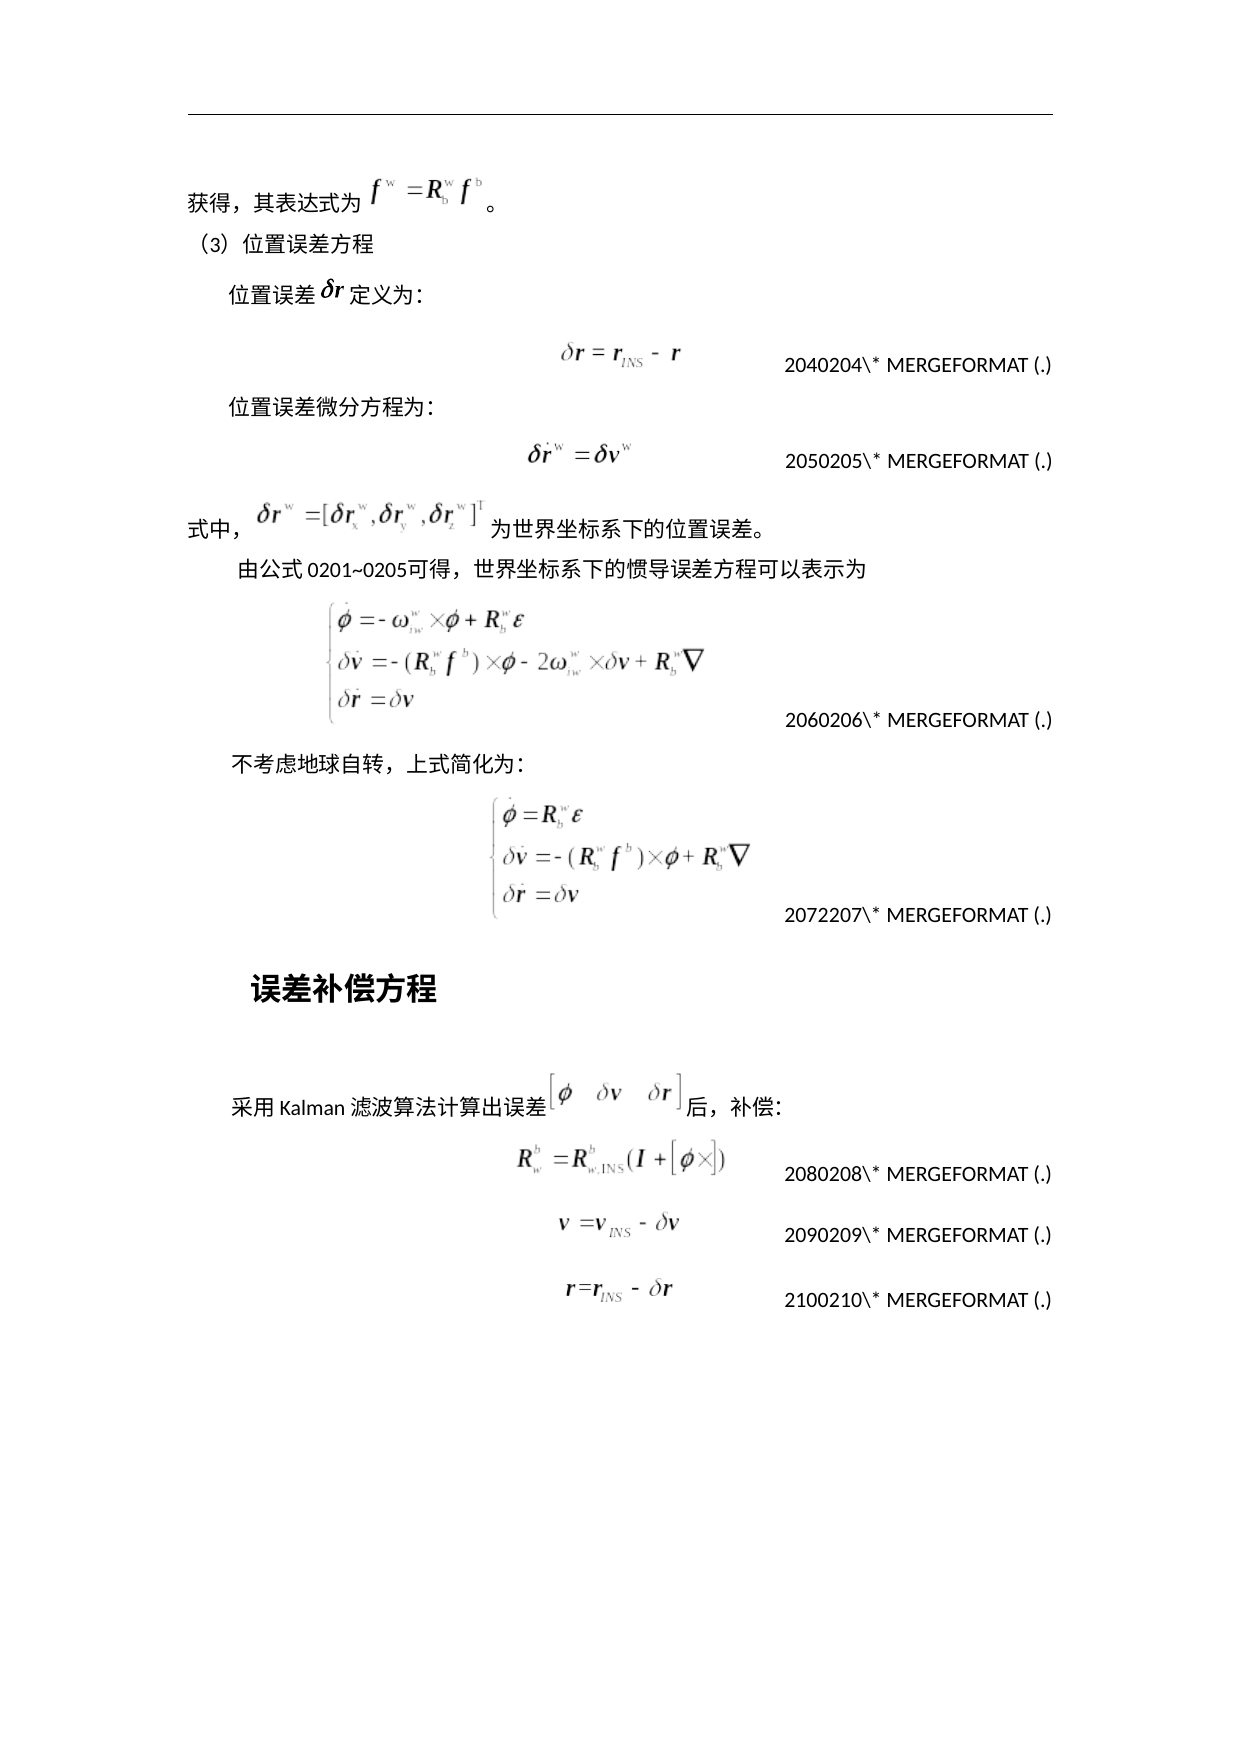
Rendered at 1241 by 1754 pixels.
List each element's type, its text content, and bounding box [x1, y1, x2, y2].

text （3）位置误差方程 [187, 227, 1053, 259]
text 不考虑地球自转，上式简化为： [187, 747, 1053, 779]
text 式中，为世界坐标系下的位置误差。 [187, 487, 1053, 552]
list 位置误差定义为： [229, 259, 1053, 324]
subtitle 误差补偿方程 [187, 954, 1053, 1019]
text 采用Kalman滤波算法计算出误差后，补偿： [187, 1065, 1053, 1130]
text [187, 162, 1053, 227]
text 由公式~可得，世界坐标系下的惯导误差方程可以表示为 [187, 552, 1053, 584]
list 位置误差微分方程为： [229, 389, 1053, 422]
